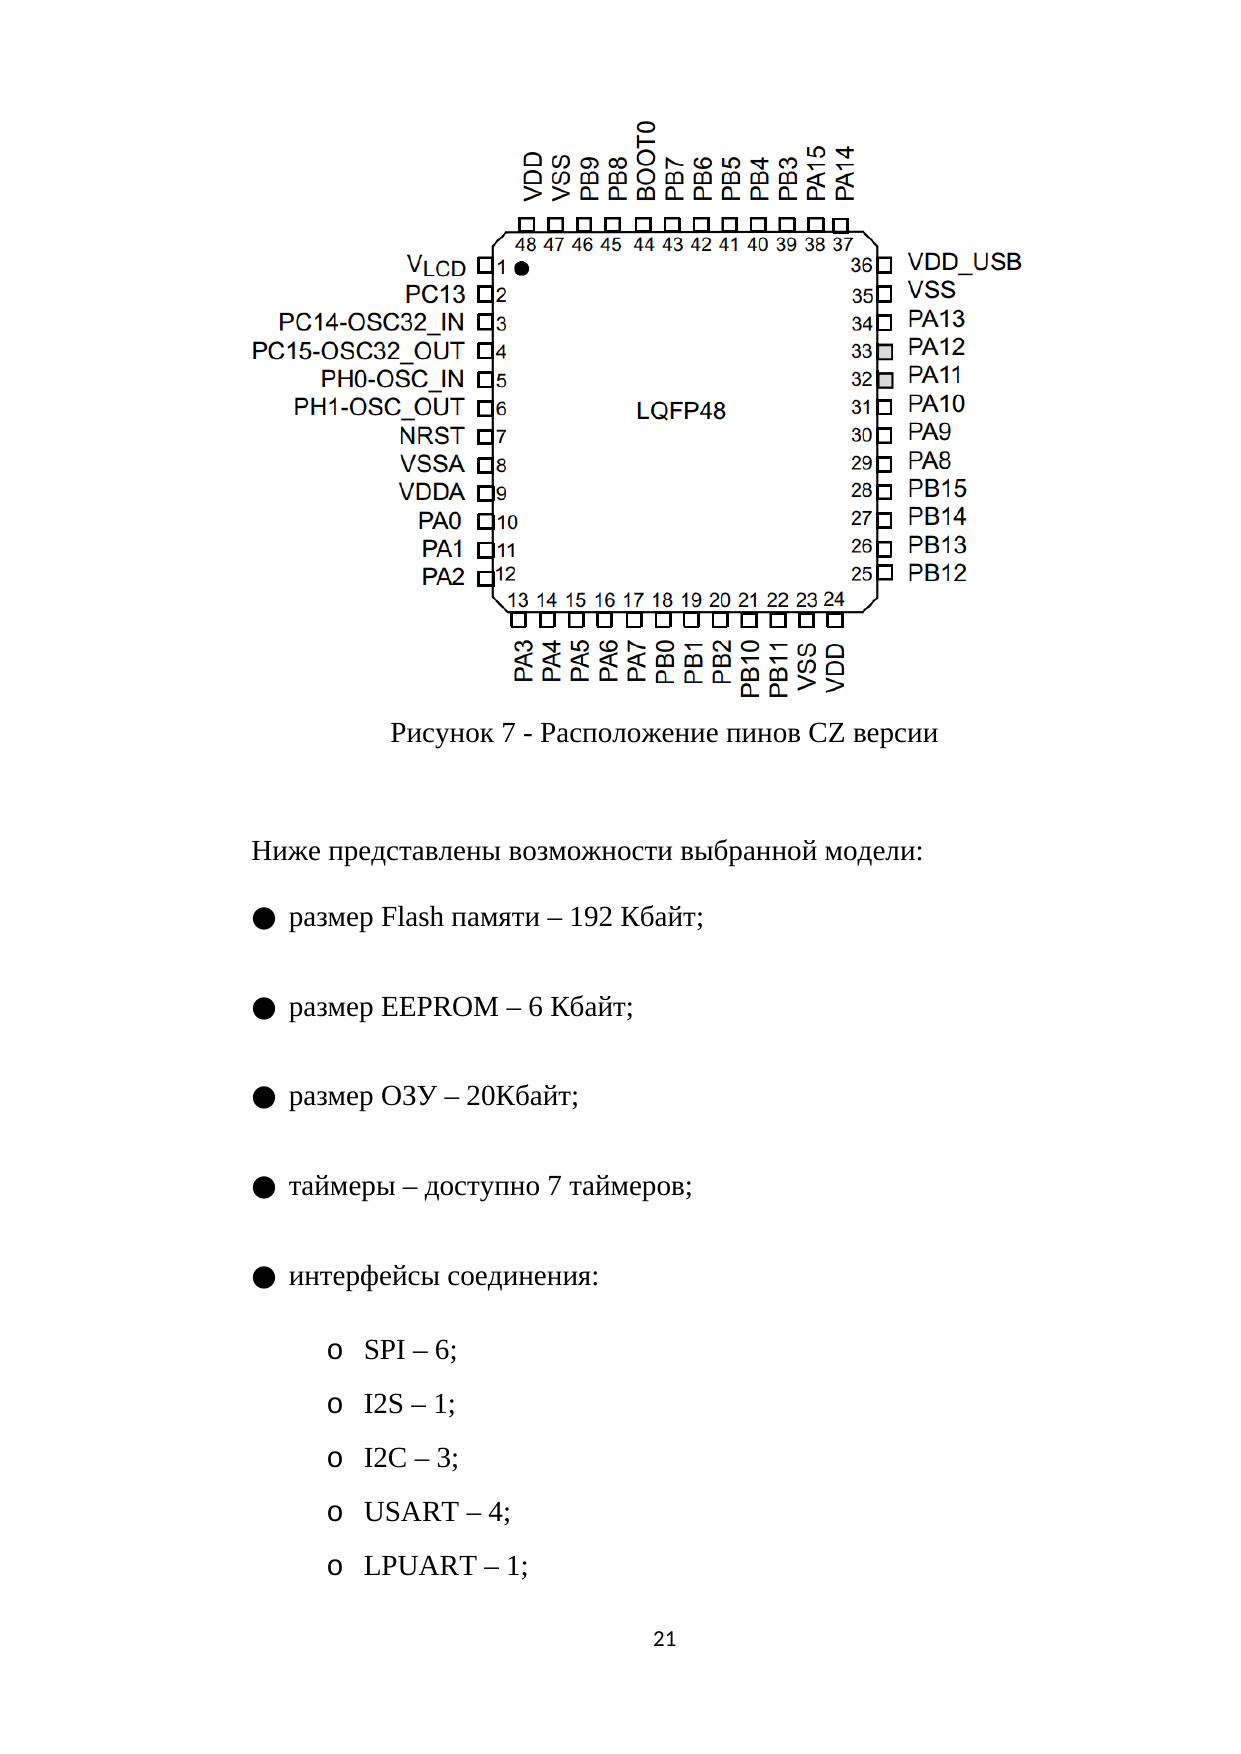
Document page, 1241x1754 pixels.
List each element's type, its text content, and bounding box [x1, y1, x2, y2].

list I2S – 1; [326, 1386, 1152, 1422]
text Рисунок 7 - Расположение пинов CZ версии [177, 715, 1152, 748]
picture [251, 118, 1024, 701]
list размер ОЗУ – 20Кбайт; [251, 1063, 1152, 1122]
list размер EEPROM – 6 Кбайт; [251, 973, 1152, 1033]
list таймеры – доступно 7 таймеров; [251, 1152, 1152, 1212]
list USART – 4; [326, 1494, 1152, 1530]
list I2C – 3; [326, 1440, 1152, 1476]
list интерфейсы соединения: [251, 1242, 1152, 1302]
list SPI – 6; [326, 1332, 1152, 1368]
list размер Flash памяти – 192 Кбайт; [251, 883, 1152, 943]
text Ниже представлены возможности выбранной модели: [177, 833, 1152, 867]
list LPUART – 1; [326, 1548, 1152, 1584]
